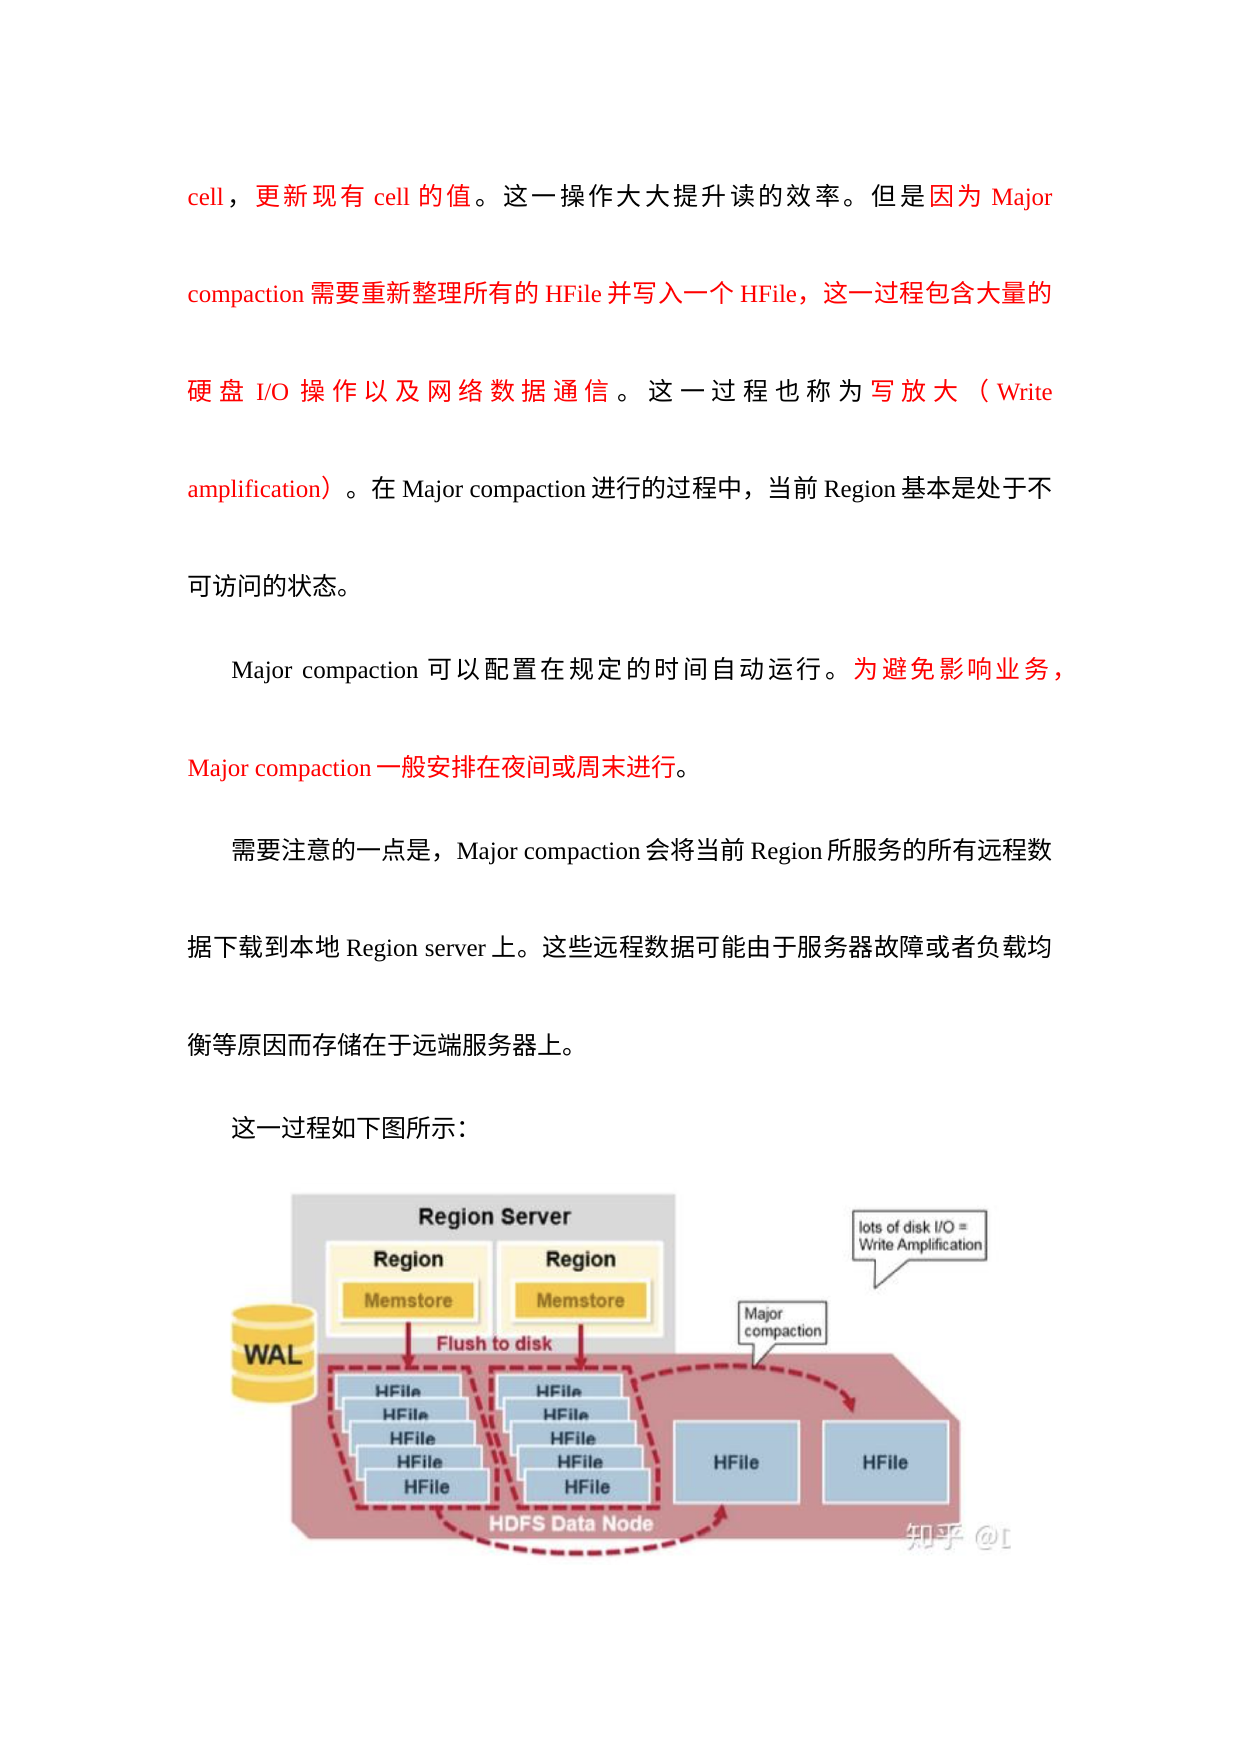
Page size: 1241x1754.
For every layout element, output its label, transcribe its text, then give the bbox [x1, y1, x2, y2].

text Major compaction可以配置在规定的时间自动运行。为避免影响业务，Major compaction一般安排在夜间或周末进行。 [187, 635, 1053, 798]
text 需要注意的一点是，Major compaction会将当前Region所服务的所有远程数据下载到本地Region server上。这些远程数据可能由于服务器故障或者负载均衡等原因而存储在于远端服务器上。 [187, 816, 1053, 1076]
text 这一过程如下图所示： [187, 1094, 1053, 1159]
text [187, 162, 1053, 617]
picture [229, 1177, 1011, 1565]
